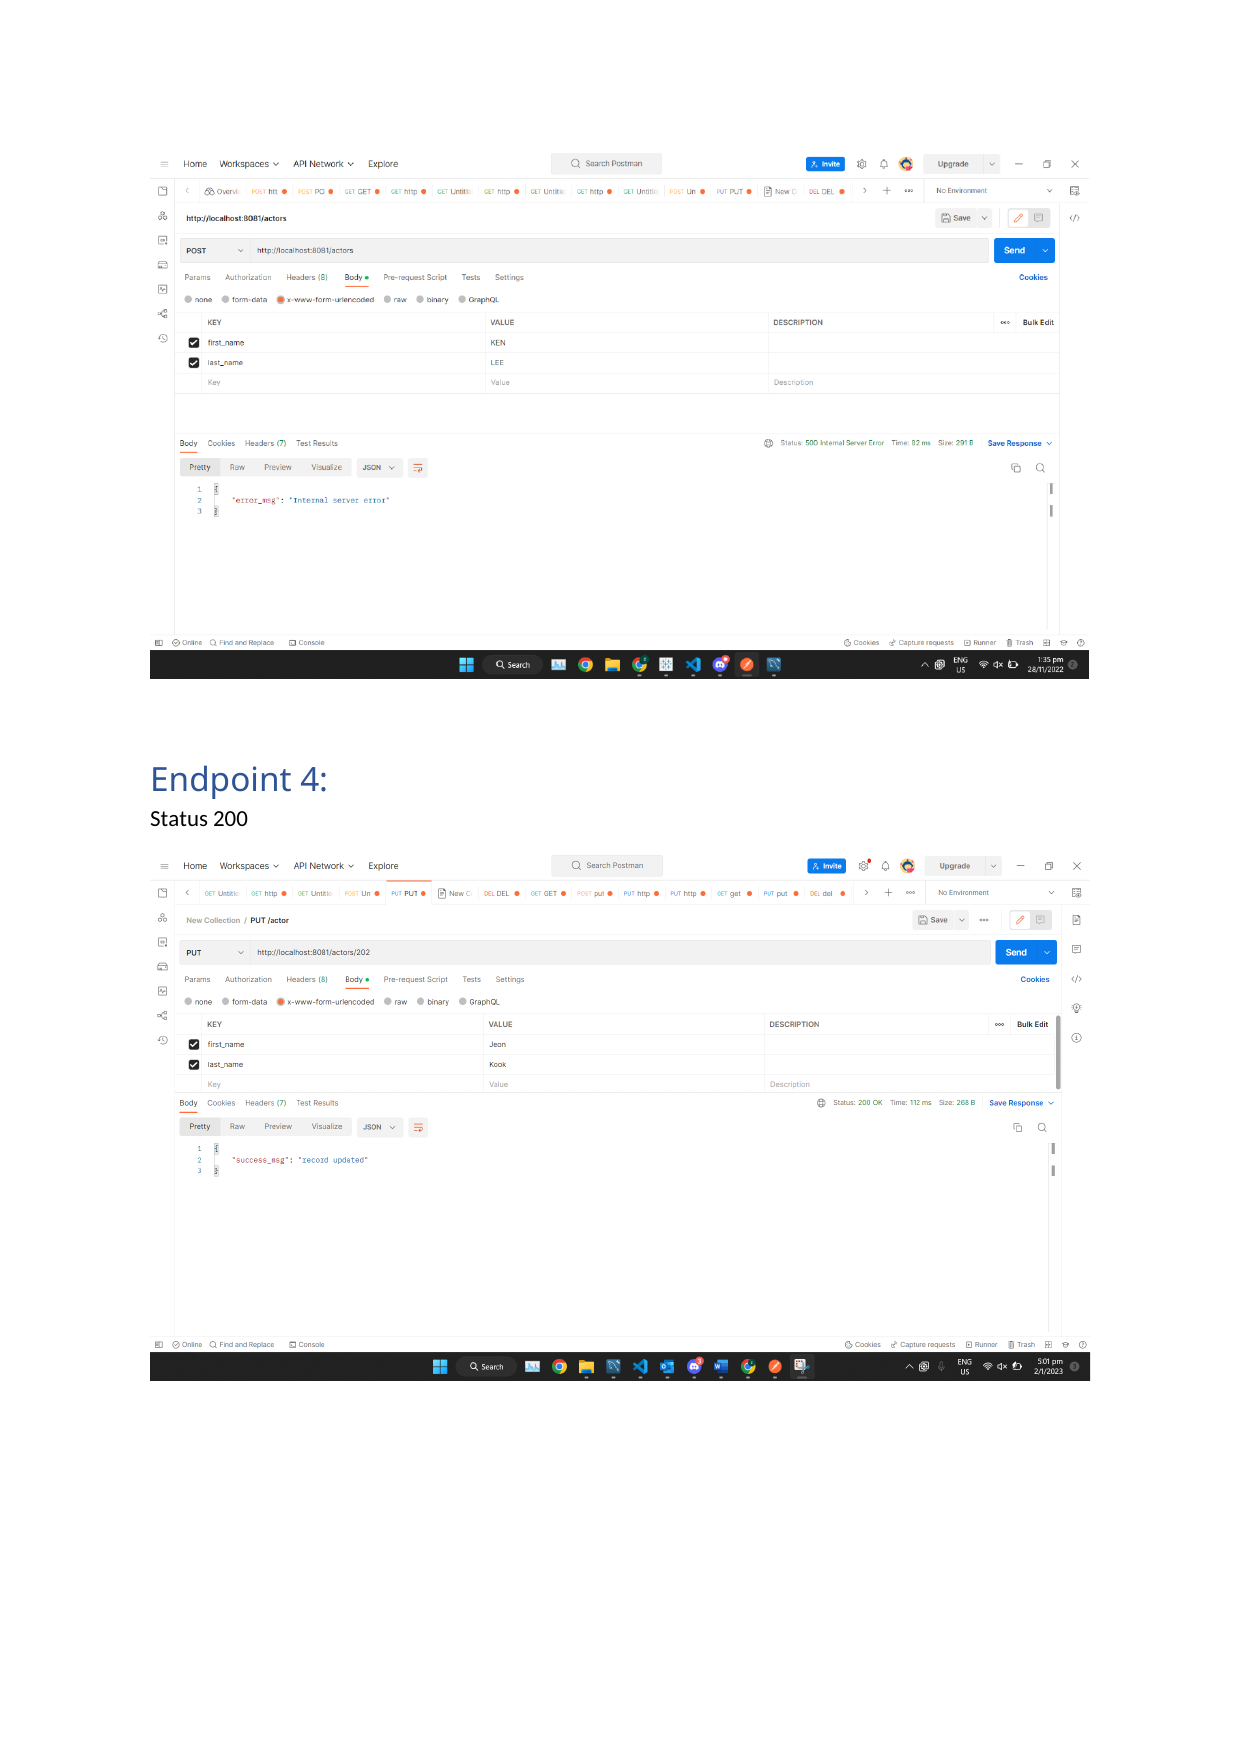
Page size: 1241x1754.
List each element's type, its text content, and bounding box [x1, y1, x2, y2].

picture [150, 851, 1091, 1381]
text Status 200 [150, 804, 1090, 832]
picture [150, 150, 1089, 679]
subtitle Endpoint 4: [150, 756, 1090, 801]
